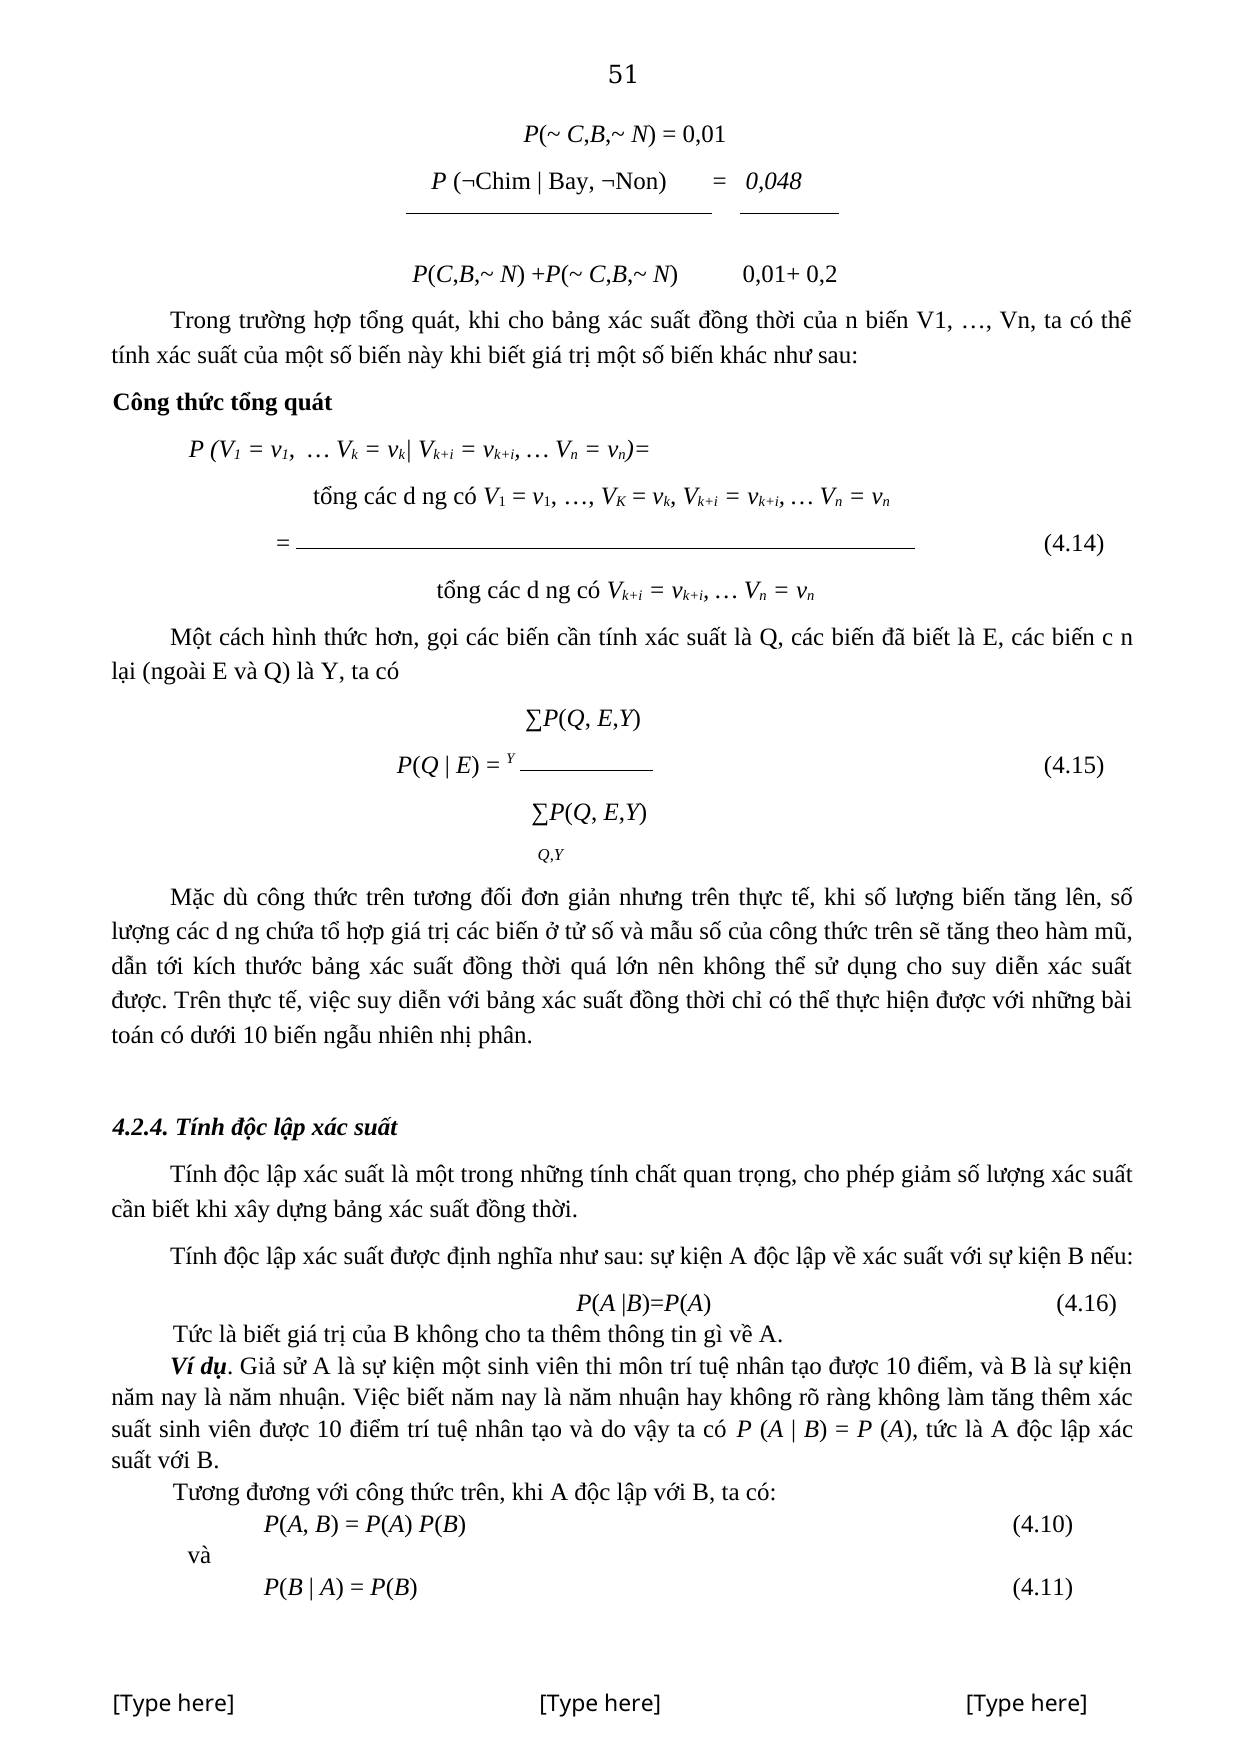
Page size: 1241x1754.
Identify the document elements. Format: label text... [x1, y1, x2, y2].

text P(Q | E) = Y (4.15) [370, 750, 1136, 779]
text Mặc dù công thức trên tương đối đơn giản nhưng trên thực tế, khi số lượng biến tăng lên, số lượng các d ng chứa tổ hợp giá trị các biến ở tử số và mẫu số của công thức trên sẽ tăng theo hàm mũ, dẫn tới kích thước bảng xác suất đồng thời quá lớn nên không thể sử dụng cho suy diễn xác suất được. Trên thực tế, việc suy diễn với bảng xác suất đồng thời chỉ có thể thực hiện được với những bài toán có dưới 10 biến ngẫu nhiên nhị phân. [111, 882, 1134, 1048]
text P(A |B)=P(A) (4.16) [263, 1288, 1134, 1316]
text Trong trường hợp tổng quát, khi cho bảng xác suất đồng thời của n biến V1, …, Vn, ta có thể tính xác suất của một số biến này khi biết giá trị một số biến khác như sau: [111, 306, 1134, 369]
text tổng các d ng có V1 = v1, …, VK = vk, Vk+i = vk+i, … Vn = vn [313, 481, 1134, 510]
text P(C,B,~ N) +P(~ C,B,~ N) 0,01+ 0,2 [113, 259, 1136, 287]
text = (4.14) [276, 528, 1134, 557]
text P (V1 = v1, … Vk = vk| Vk+i = vk+i, … Vn = vn)= [188, 434, 1134, 463]
text Tức là biết giá trị của B không cho ta thêm thông tin gì về A. [173, 1319, 1134, 1348]
text tổng các d ng có Vk+i = vk+i, … Vn = vn [116, 575, 1134, 604]
text Một cách hình thức hơn, gọi các biến cần tính xác suất là Q, các biến đã biết là E, các biến c n lại (ngoài E và Q) là Y, ta có [111, 622, 1134, 685]
text Công thức tổng quát [112, 387, 1136, 416]
text và [151, 1540, 1134, 1569]
text Tính độc lập xác suất được định nghĩa như sau: sự kiện A độc lập về xác suất với sự kiện B nếu: [111, 1241, 1134, 1269]
text Tương đương với công thức trên, khi A độc lập với B, ta có: [173, 1477, 1134, 1506]
text Ví dụ. Giả sử A là sự kiện một sinh viên thi môn trí tuệ nhân tạo được 10 điểm, và B là sự kiện năm nay là năm nhuận. Việc biết năm nay là năm nhuận hay không rõ ràng không làm tăng thêm xác suất sinh viên được 10 điểm trí tuệ nhân tạo và do vậy ta có P (A | B) = P (A), tức là A độc lập xác suất với B. [111, 1351, 1134, 1474]
text ∑P(Q, E,Y) [487, 797, 1136, 826]
text P (¬Chim | Bay, ¬Non) = 0,048 [112, 166, 1134, 195]
text P(B | A) = P(B) (4.11) [263, 1572, 1134, 1601]
text P(~ C,B,~ N) = 0,01 [113, 119, 1136, 148]
text Q,Y [378, 844, 1134, 863]
text ∑P(Q, E,Y) [487, 703, 1136, 732]
text 4.2.4. Tính độc lập xác suất [112, 1112, 1136, 1141]
text Tính độc lập xác suất là một trong những tính chất quan trọng, cho phép giảm số lượng xác suất cần biết khi xây dựng bảng xác suất đồng thời. [111, 1159, 1134, 1222]
text P(A, B) = P(A) P(B) (4.10) [263, 1509, 1134, 1537]
